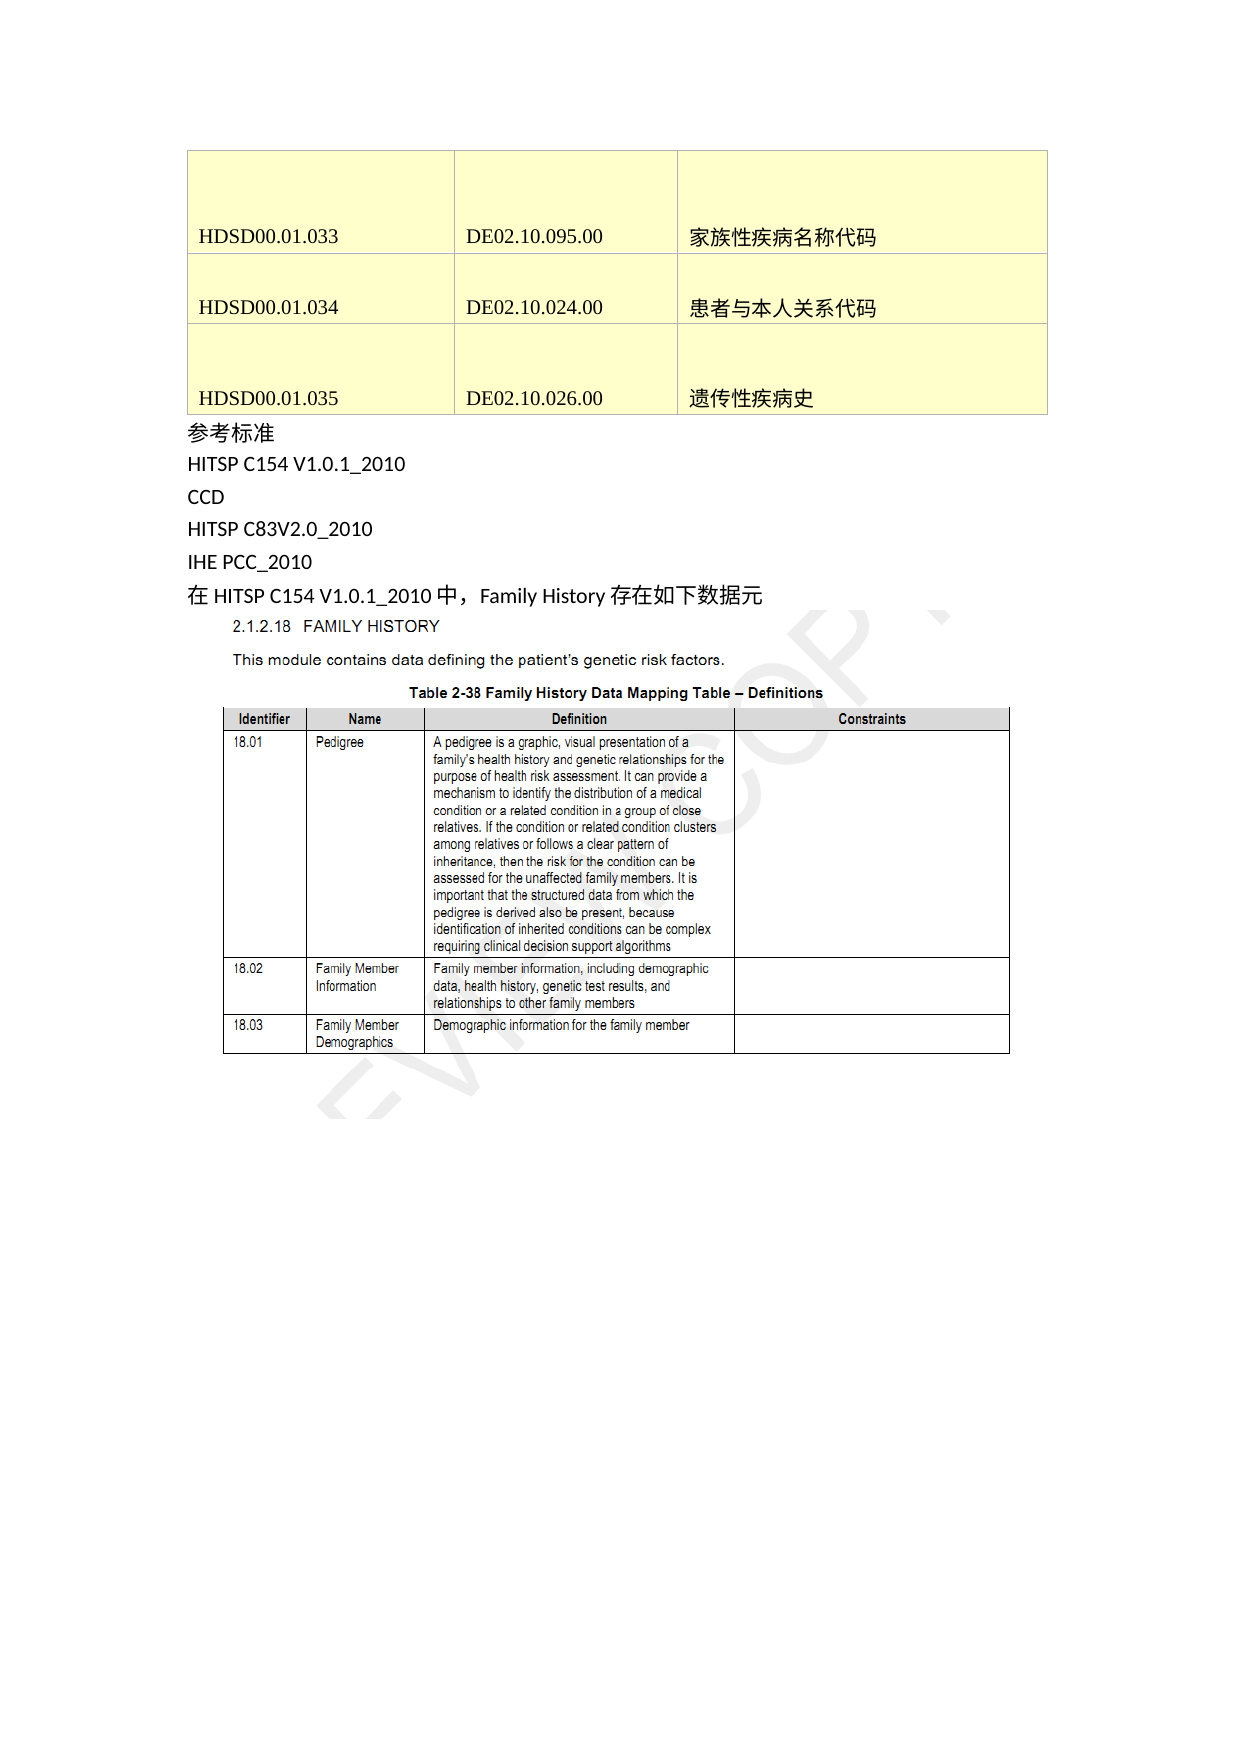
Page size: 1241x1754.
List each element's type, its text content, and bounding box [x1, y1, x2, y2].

table_cell HDSD00.01.034 [188, 254, 454, 323]
table_cell DE02.10.024.00 [455, 254, 677, 323]
text IHE PCC_2010 [187, 545, 1053, 578]
table_header 家族性疾病名称代码 [678, 151, 1047, 252]
text 在HITSP C154 V1.0.1_2010中，Family History存在如下数据元 [187, 578, 1053, 610]
table_cell DE02.10.026.00 [455, 324, 677, 414]
table_cell 遗传性疾病史 [678, 324, 1047, 414]
text 参考标准 [187, 415, 1053, 448]
table_header HDSD00.01.033 [188, 151, 454, 252]
table_cell HDSD00.01.035 [188, 324, 454, 414]
table_header DE02.10.095.00 [455, 151, 677, 252]
text HITSP C83V2.0_2010 [187, 513, 1053, 545]
table_cell 患者与本人关系代码 [678, 254, 1047, 323]
picture [187, 610, 1053, 1119]
text CCD [187, 480, 1053, 513]
text HITSP C154 V1.0.1_2010 [187, 448, 1053, 480]
